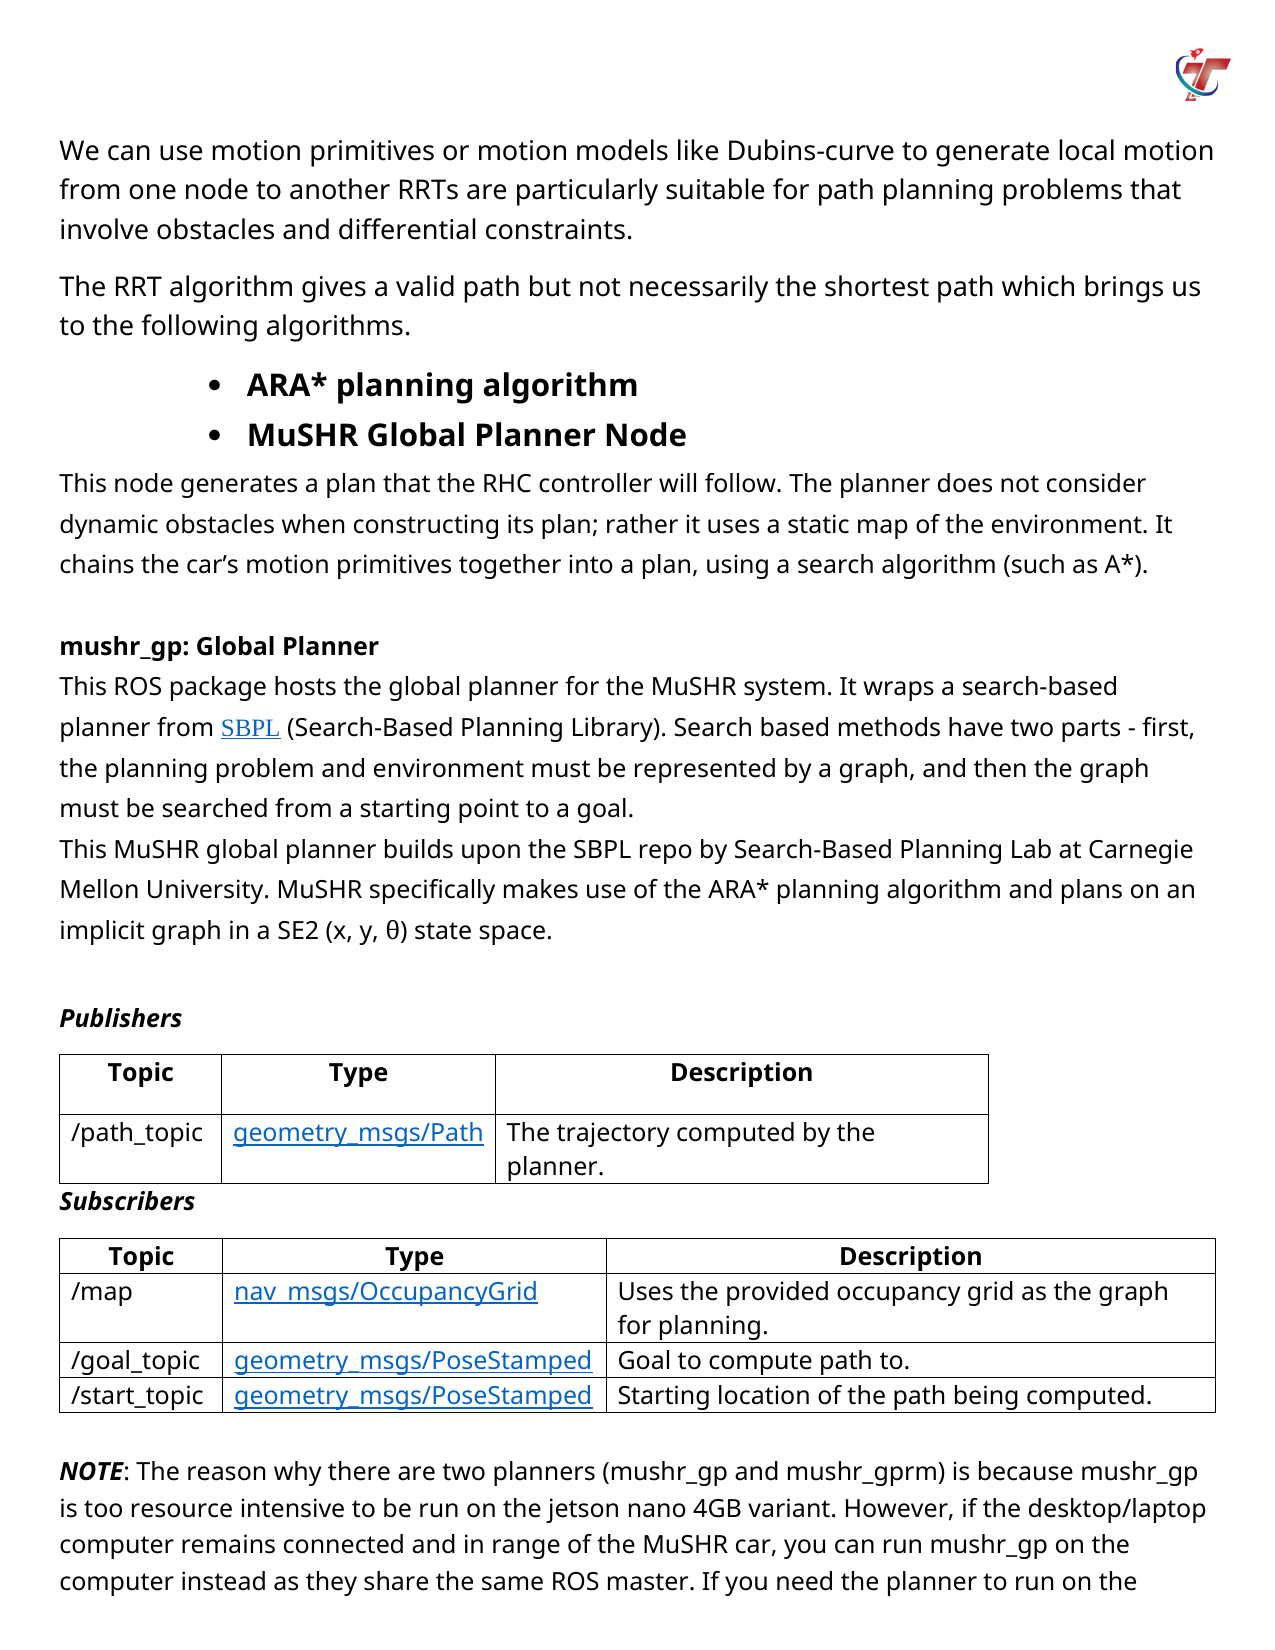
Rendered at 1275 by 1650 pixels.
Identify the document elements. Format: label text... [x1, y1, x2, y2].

text Publishers [59, 1000, 1216, 1034]
table_header Topic [60, 1055, 221, 1114]
table_cell Goal to compute path to. [607, 1343, 1215, 1377]
table_cell /map [60, 1274, 222, 1342]
text The RRT algorithm gives a valid path but not necessarily the shortest path which brings us to the following algorithms. [59, 267, 1216, 344]
table_cell geometry_msgs/PoseStamped [223, 1378, 606, 1412]
table_cell geometry_msgs/Path [222, 1115, 495, 1183]
text This node generates a plan that the RHC controller will follow. The planner does not consider dynamic obstacles when constructing its plan; rather it uses a static map of the environment. It chains the car’s motion primitives together into a plan, using a search algorithm (such as A*). [59, 459, 1216, 581]
text We can use motion primitives or motion models like Dubins-curve to generate local motion from one node to another RRTs are particularly suitable for path planning problems that involve obstacles and differential constraints. [59, 131, 1216, 247]
table_cell geometry_msgs/PoseStamped [223, 1343, 606, 1377]
table_header Type [222, 1055, 495, 1114]
table_cell nav_msgs/OccupancyGrid [223, 1274, 606, 1342]
subtitle ARA* planning algorithm [209, 363, 1216, 406]
text mushr_gp: Global Planner [59, 622, 1216, 662]
text Subscribers [59, 1184, 1216, 1218]
picture [1175, 45, 1231, 101]
table_cell Starting location of the path being computed. [607, 1378, 1215, 1412]
table_header Description [496, 1055, 988, 1114]
table_cell The trajectory computed by the planner. [496, 1115, 988, 1183]
table_cell /start_topic [60, 1378, 222, 1412]
text This ROS package hosts the global planner for the MuSHR system. It wraps a search-based planner from SBPL (Search-Based Planning Library). Search based methods have two parts - first, the planning problem and environment must be represented by a graph, and then the graph must be searched from a starting point to a goal. [59, 662, 1216, 825]
table_cell Uses the provided occupancy grid as the graph for planning. [607, 1274, 1215, 1342]
table_header Type [223, 1239, 606, 1273]
table_header Description [607, 1239, 1215, 1273]
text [59, 1454, 1216, 1598]
subtitle MuSHR Global Planner Node [209, 413, 1216, 456]
text This MuSHR global planner builds upon the SBPL repo by Search-Based Planning Lab at Carnegie Mellon University. MuSHR specifically makes use of the ARA* planning algorithm and plans on an implicit graph in a SE2 (x, y, θ) state space. [59, 825, 1216, 947]
table_header Topic [60, 1239, 222, 1273]
table_cell /goal_topic [60, 1343, 222, 1377]
table_cell /path_topic [60, 1115, 221, 1183]
